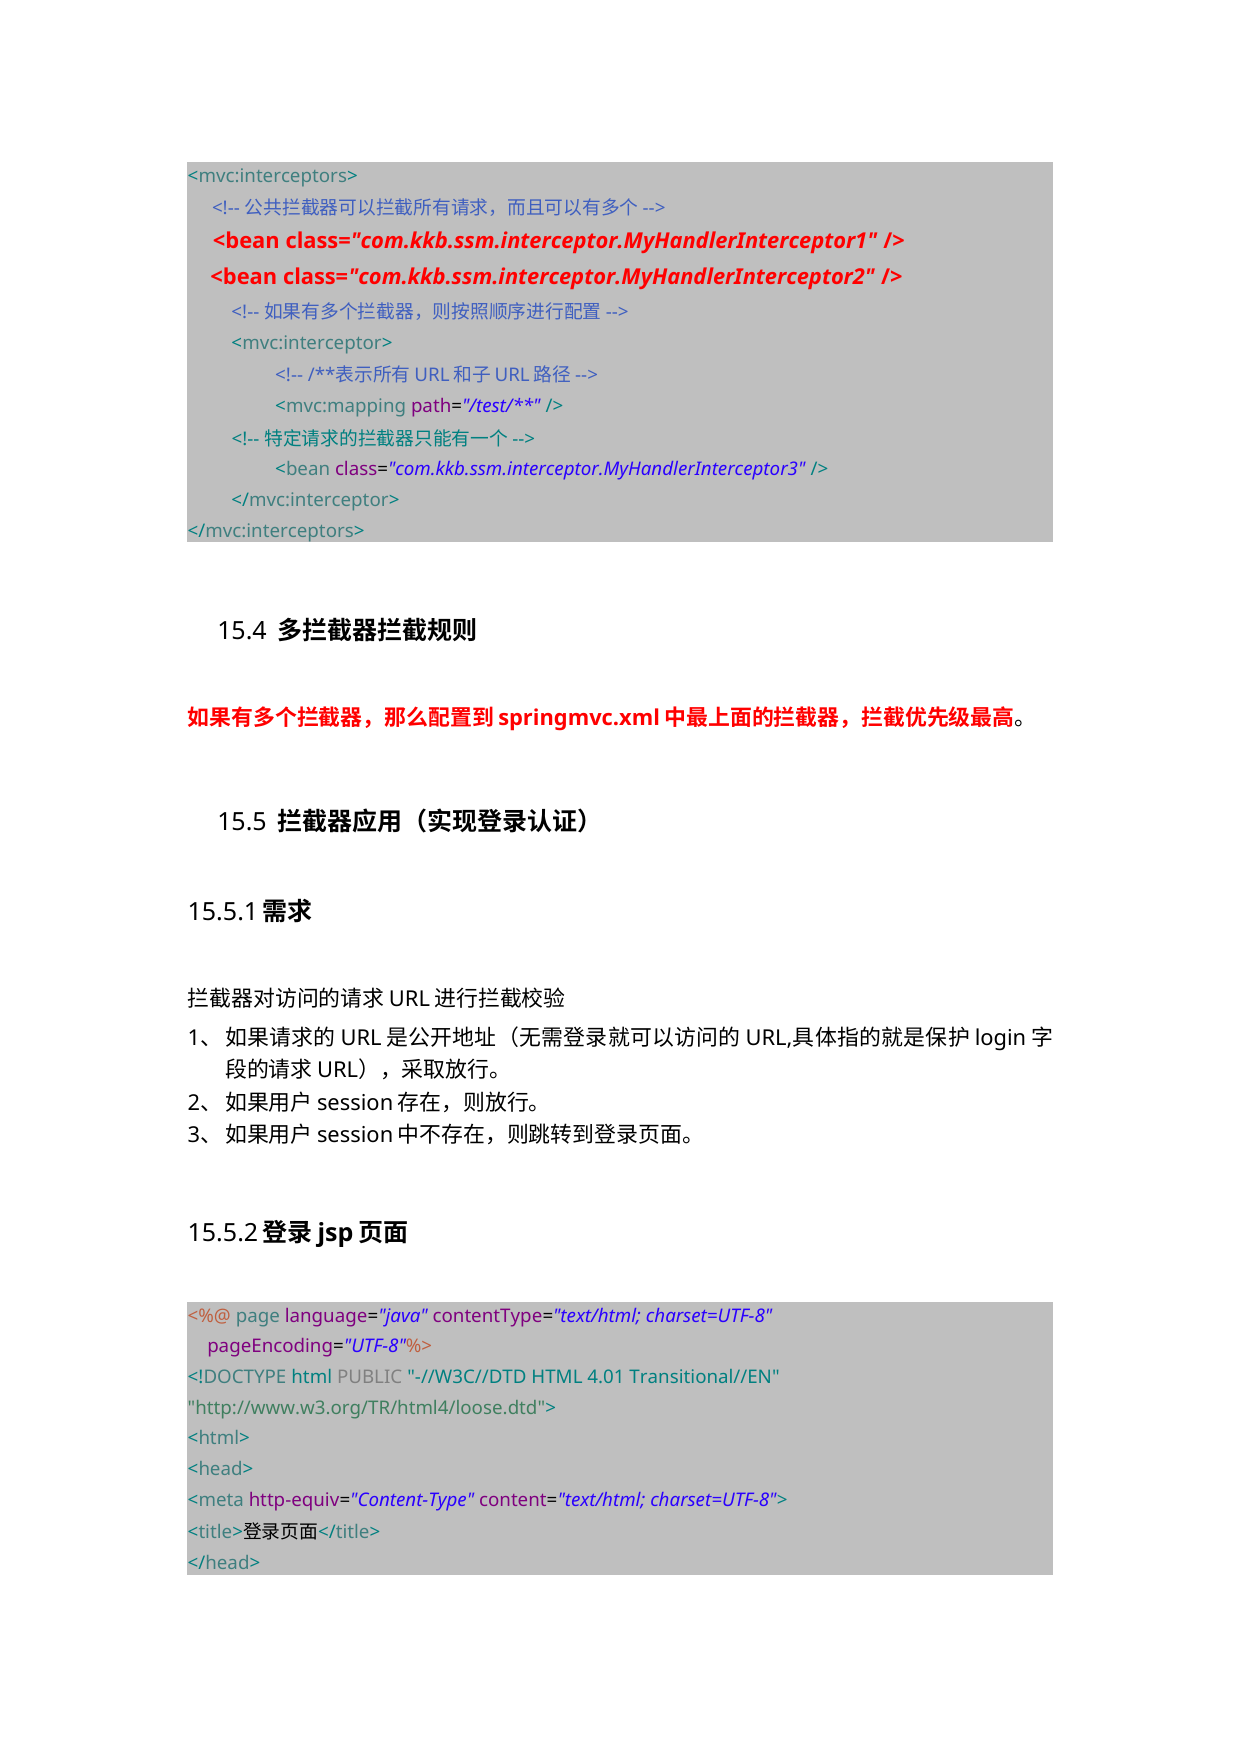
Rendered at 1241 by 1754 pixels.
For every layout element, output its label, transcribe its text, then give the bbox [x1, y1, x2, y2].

list 如果用户session中不存在，则跳转到登录页面。 [187, 1117, 1053, 1149]
text <html> [187, 1425, 1053, 1450]
text pageEncoding="UTF-8"%> [187, 1333, 1053, 1358]
list 如果请求的URL是公开地址（无需登录就可以访问的URL,具体指的就是保护login字段的请求URL），采取放行。 [187, 1019, 1053, 1084]
subtitle 拦截器应用（实现登录认证） [217, 802, 1053, 838]
subtitle 多拦截器拦截规则 [217, 610, 1053, 647]
text <bean class="com.kkb.ssm.interceptor.MyHandlerInterceptor1" /> [187, 225, 1053, 255]
subtitle 需求 [187, 892, 1053, 928]
text <!DOCTYPE html PUBLIC "-//W3C//DTD HTML 4.01 Transitional//EN" "http://www.w3.org/TR/html4/loose.dtd"> [187, 1363, 1053, 1419]
text </head> [187, 1549, 1053, 1575]
text <mvc:mapping path="/test/**" /> [187, 392, 1053, 418]
text <mvc:interceptors> [187, 162, 1053, 187]
text <!-- 如果有多个拦截器，则按照顺序进行配置 --> [187, 297, 1053, 324]
text <bean class="com.kkb.ssm.interceptor.MyHandlerInterceptor3" /> [187, 456, 1053, 481]
text <head> [187, 1455, 1053, 1481]
text <bean class="com.kkb.ssm.interceptor.MyHandlerInterceptor2" /> [187, 261, 1053, 291]
text <!-- /**表示所有URL和子URL路径 --> [187, 360, 1053, 387]
text <meta http-equiv="Content-Type" content="text/html; charset=UTF-8"> [187, 1486, 1053, 1511]
text <title>登录页面</title> [187, 1517, 1053, 1544]
text 拦截器对访问的请求URL进行拦截校验 [187, 981, 1053, 1013]
text <!-- 特定请求的拦截器只能有一个 --> [187, 423, 1053, 450]
text </mvc:interceptor> [187, 486, 1053, 512]
list 如果用户session存在，则放行。 [187, 1084, 1053, 1117]
subtitle 登录jsp页面 [187, 1212, 1053, 1249]
text <mvc:interceptor> [187, 329, 1053, 355]
text </mvc:interceptors> [187, 517, 1053, 542]
text 如果有多个拦截器，那么配置到springmvc.xml中最上面的拦截器，拦截优先级最高。 [187, 700, 1053, 732]
text <!-- 公共拦截器可以拦截所有请求，而且可以有多个 --> [187, 193, 1053, 220]
text <%@ page language="java" contentType="text/html; charset=UTF-8" [187, 1302, 1053, 1328]
